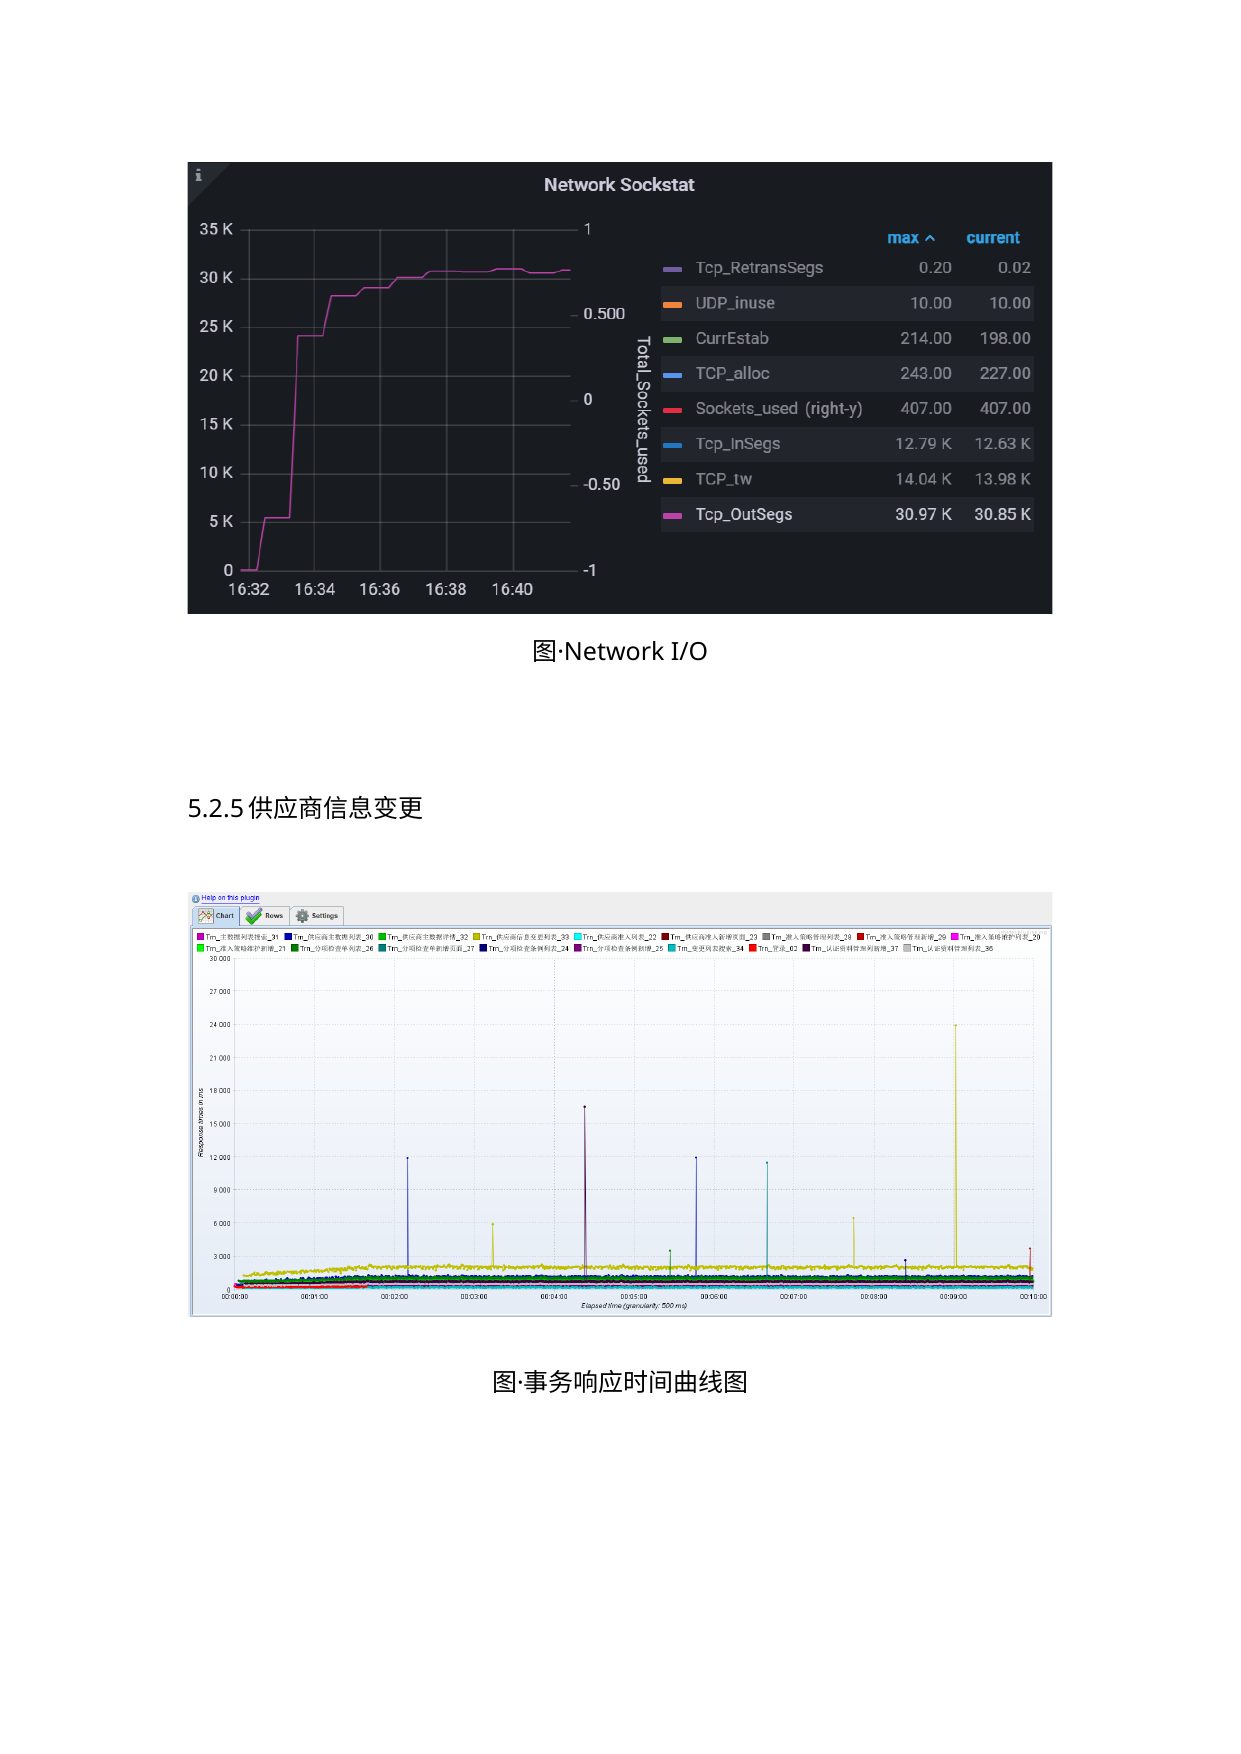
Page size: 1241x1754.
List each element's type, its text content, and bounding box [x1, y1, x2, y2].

text 图·事务响应时间曲线图 [187, 1348, 1053, 1413]
subtitle 5.2.5供应商信息变更 [187, 774, 1053, 839]
picture [187, 162, 1053, 614]
picture [187, 892, 1053, 1317]
text 图·Network I/O [187, 617, 1053, 682]
